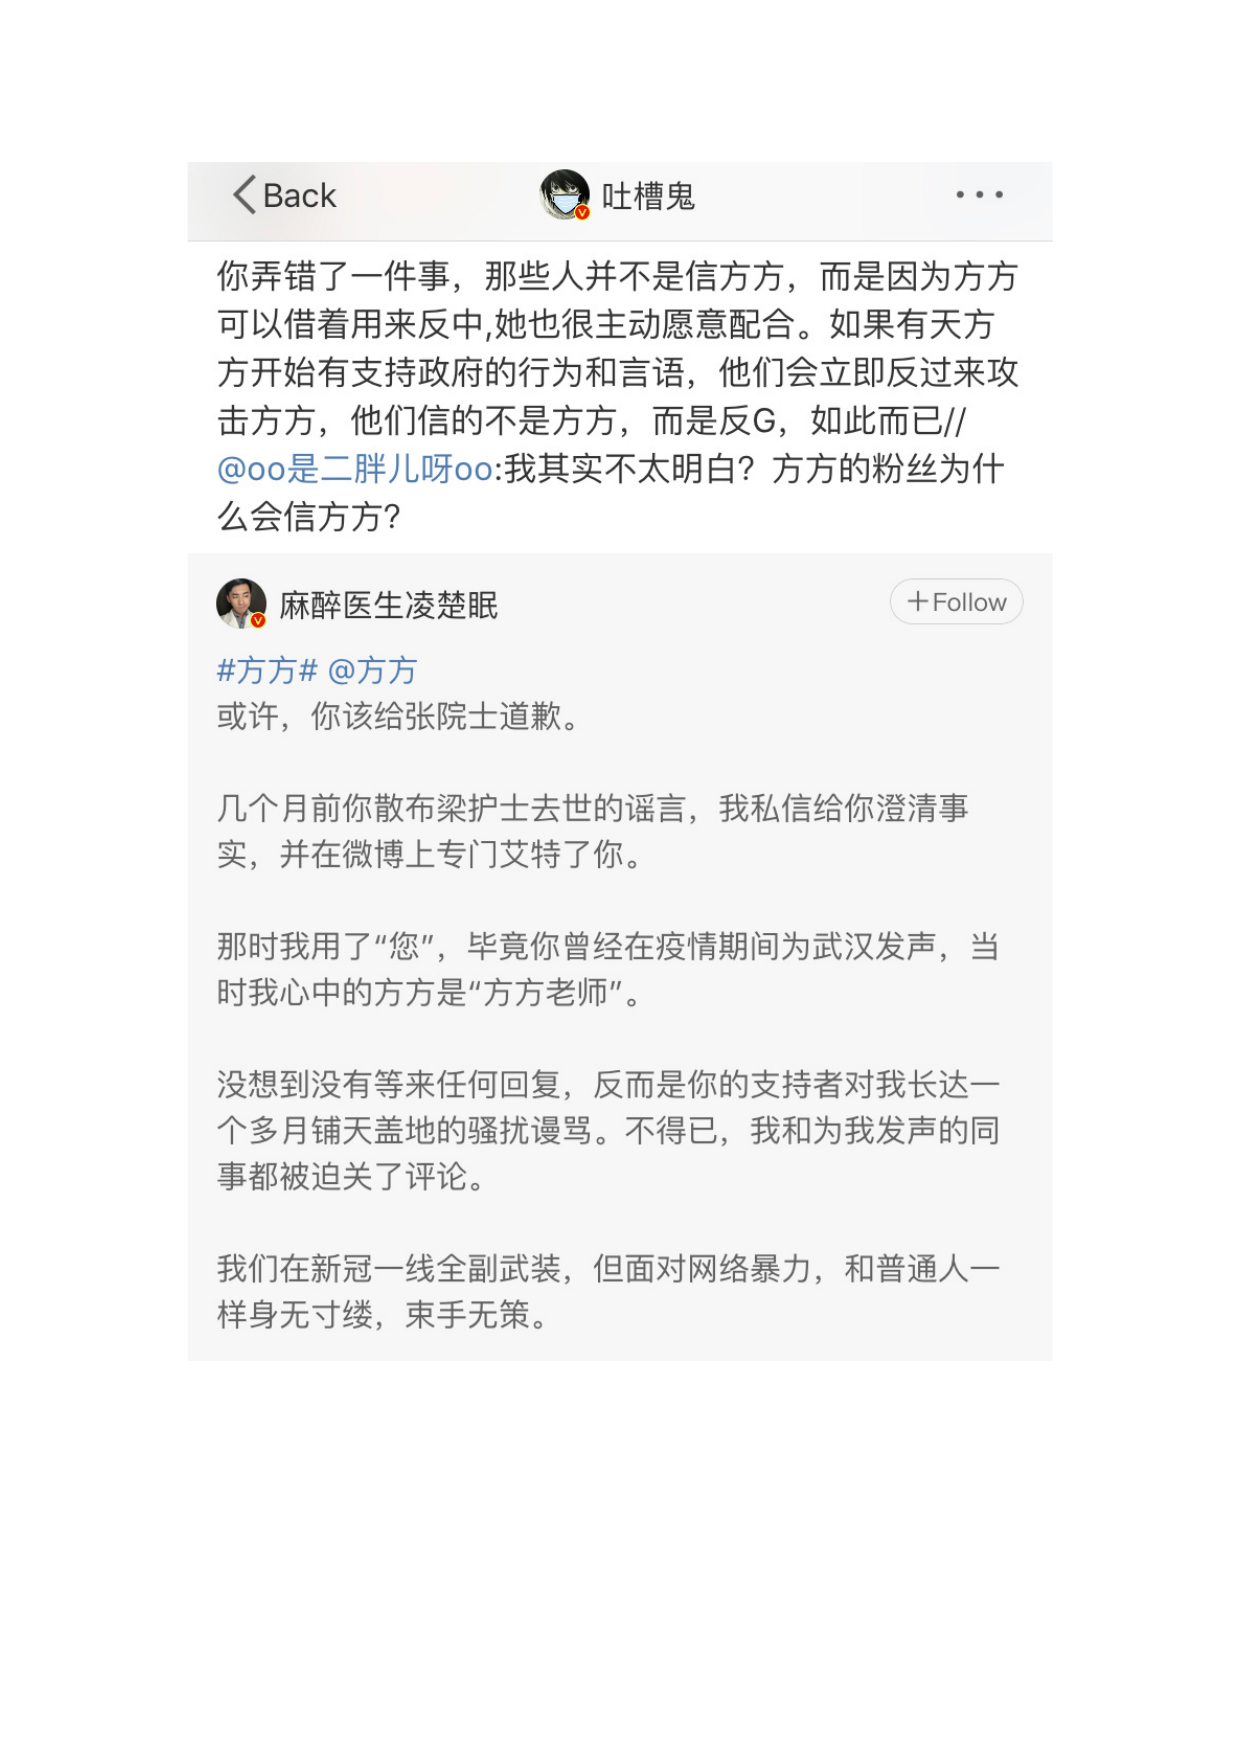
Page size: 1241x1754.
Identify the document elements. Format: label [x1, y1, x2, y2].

picture [187, 162, 1053, 1361]
